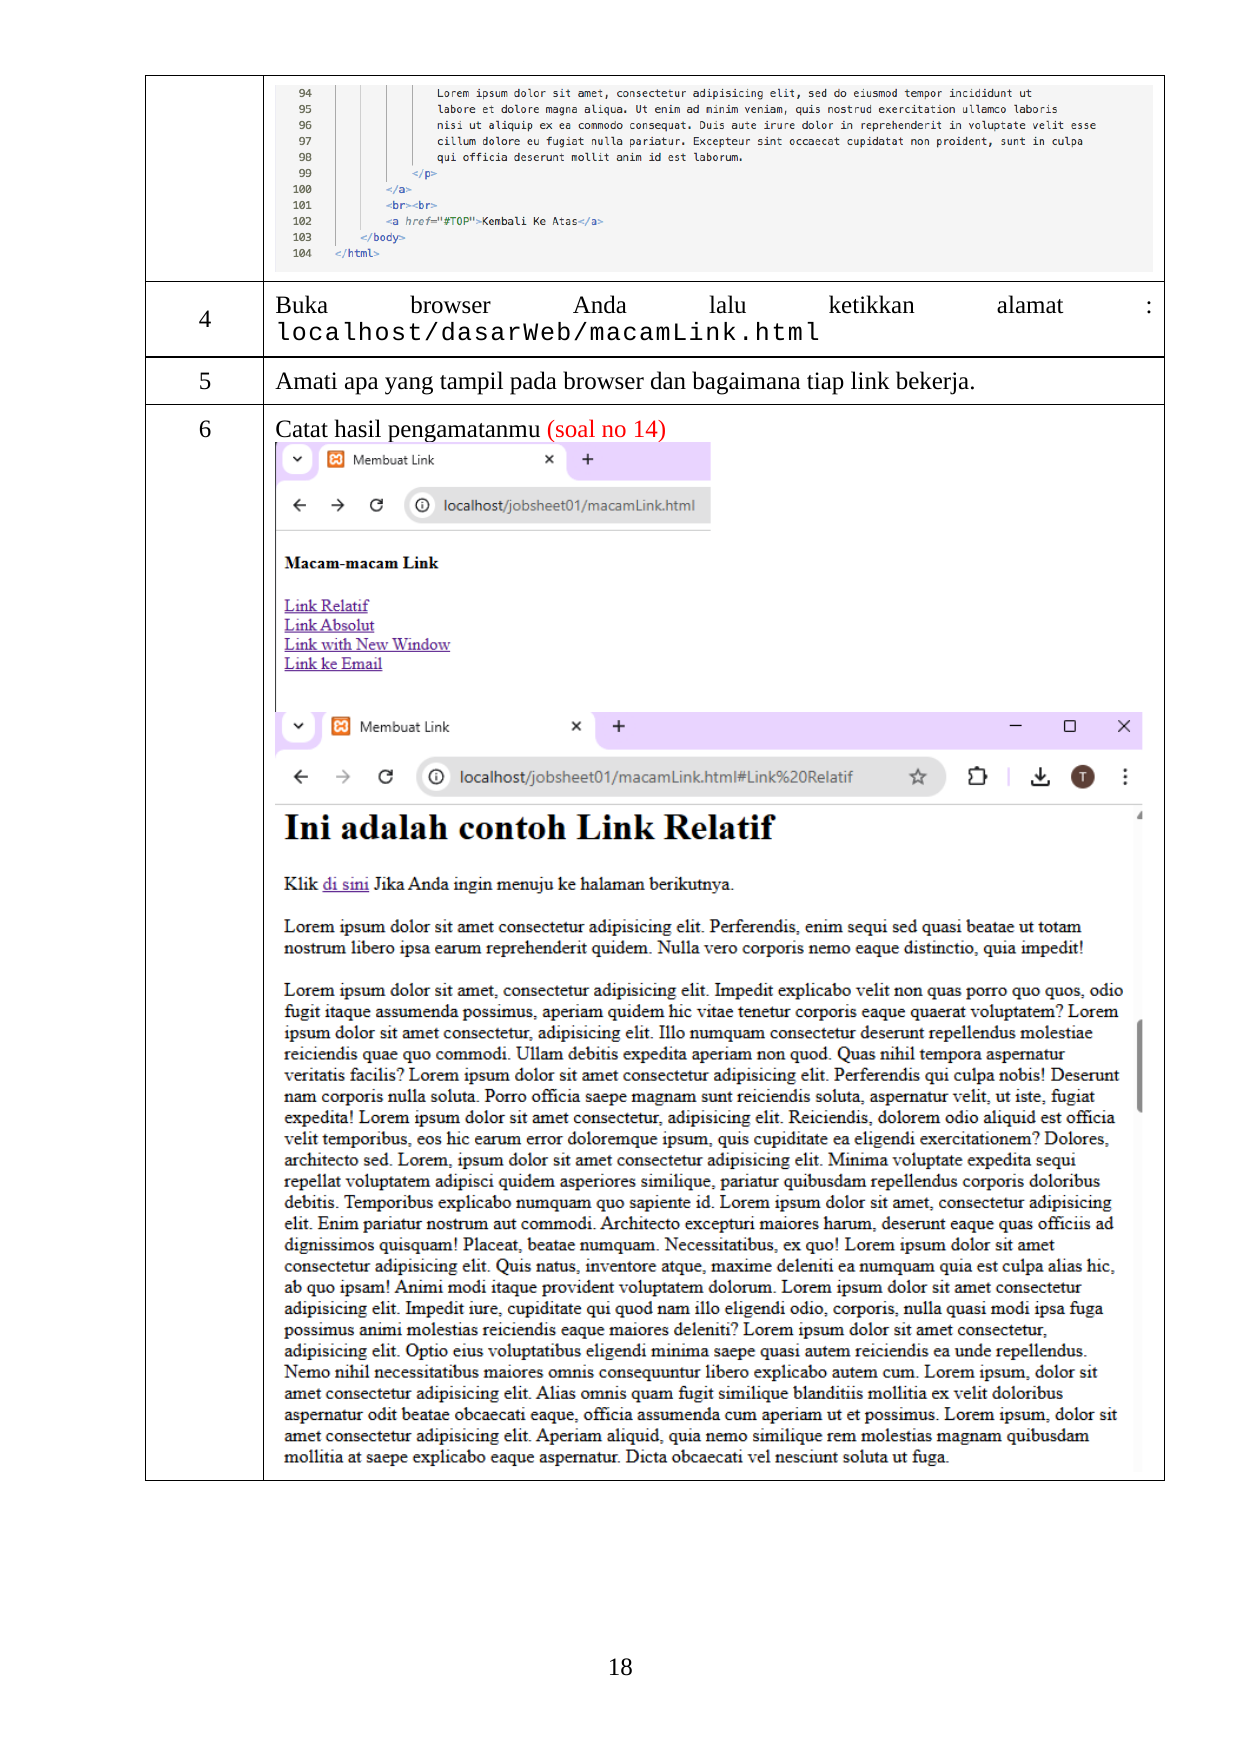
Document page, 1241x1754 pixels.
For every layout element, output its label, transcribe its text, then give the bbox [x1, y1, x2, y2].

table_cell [264, 405, 1164, 1480]
picture [275, 442, 1143, 1472]
table_cell 4 [146, 282, 263, 356]
table_cell 3 [146, 76, 263, 281]
table_cell Amati apa yang tampil pada browser dan bagaimana tiap link bekerja. [264, 358, 1164, 404]
table_cell [264, 76, 1164, 281]
picture [275, 85, 1134, 272]
table_cell 5 [146, 358, 263, 404]
table_cell 6 [146, 405, 263, 1480]
table_cell Buka browser Anda lalu ketikkan alamat : localhost/dasarWeb/macamLink.html [264, 282, 1164, 356]
